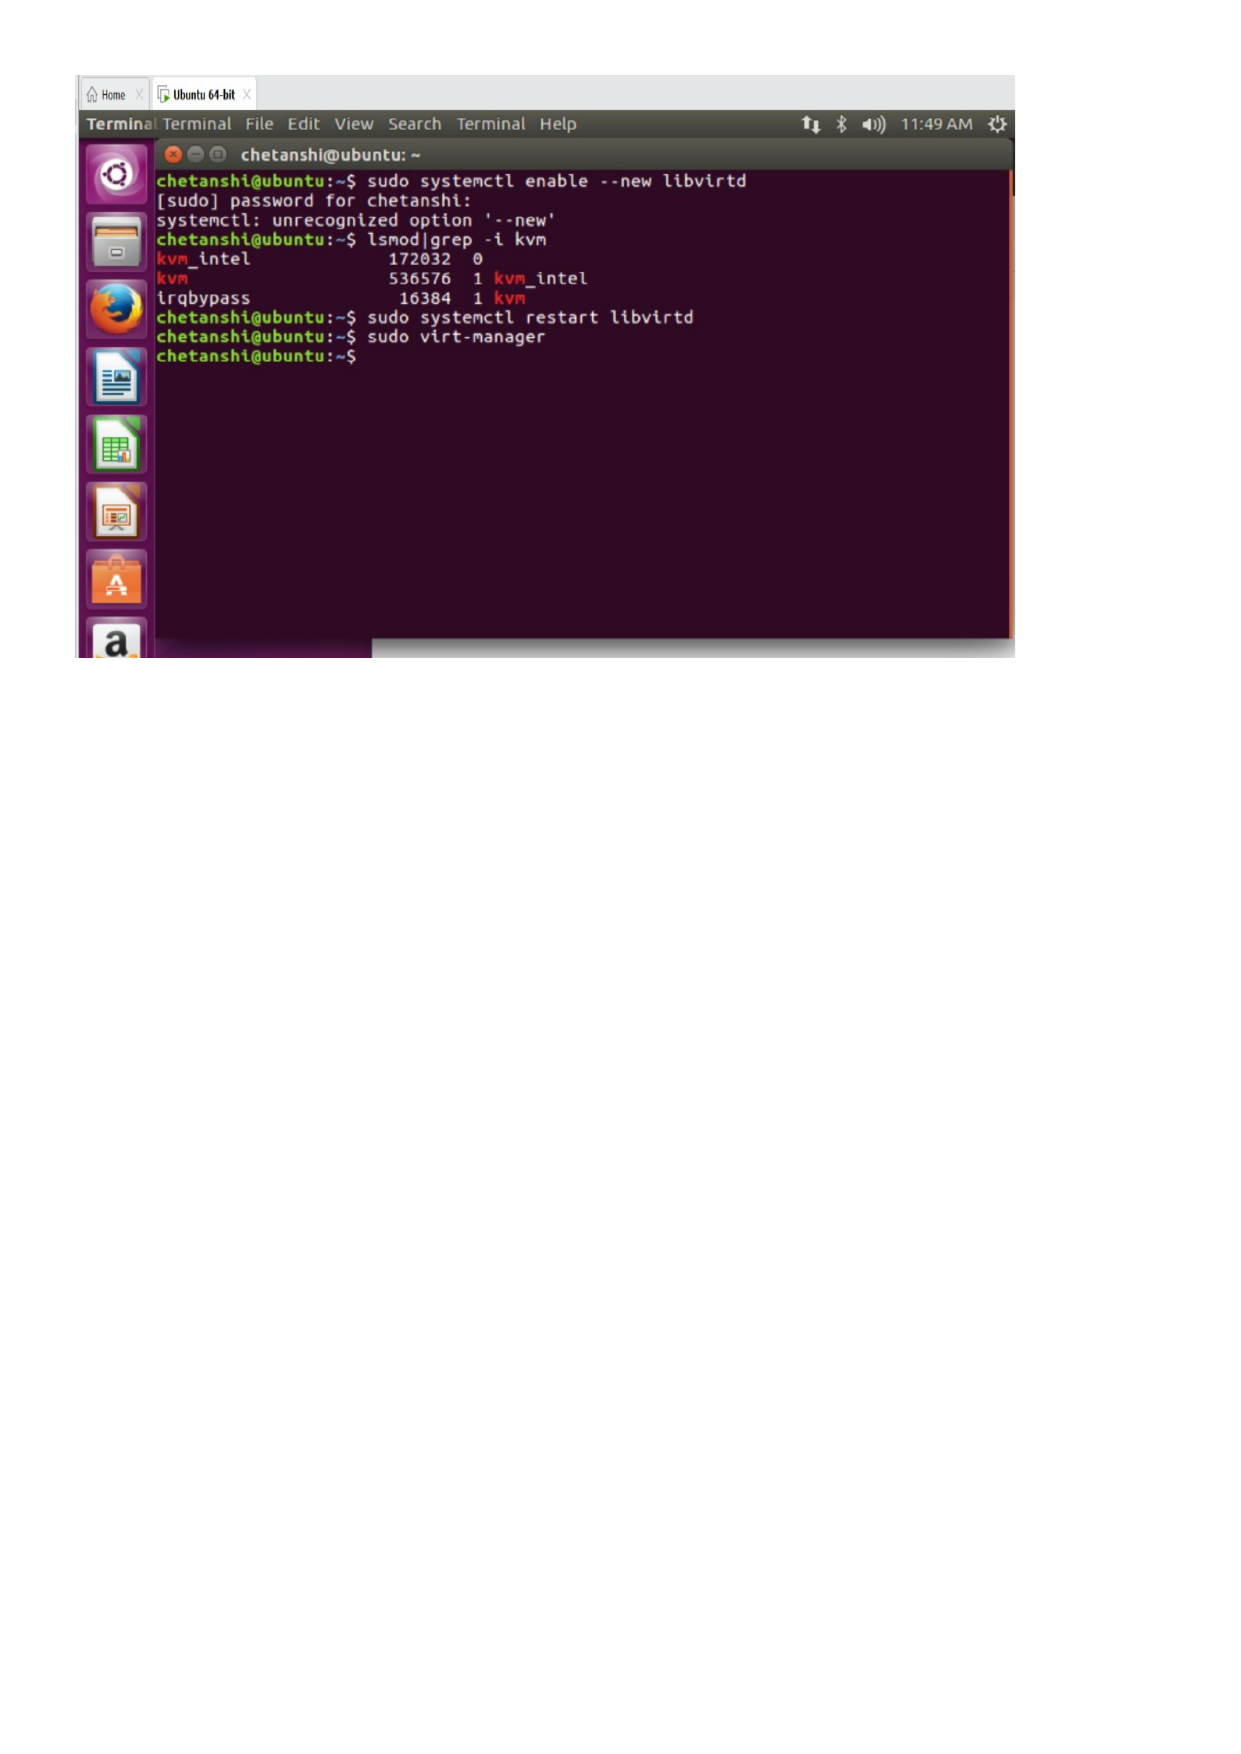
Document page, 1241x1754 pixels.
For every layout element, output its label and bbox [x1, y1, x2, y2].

picture [75, 75, 1016, 658]
